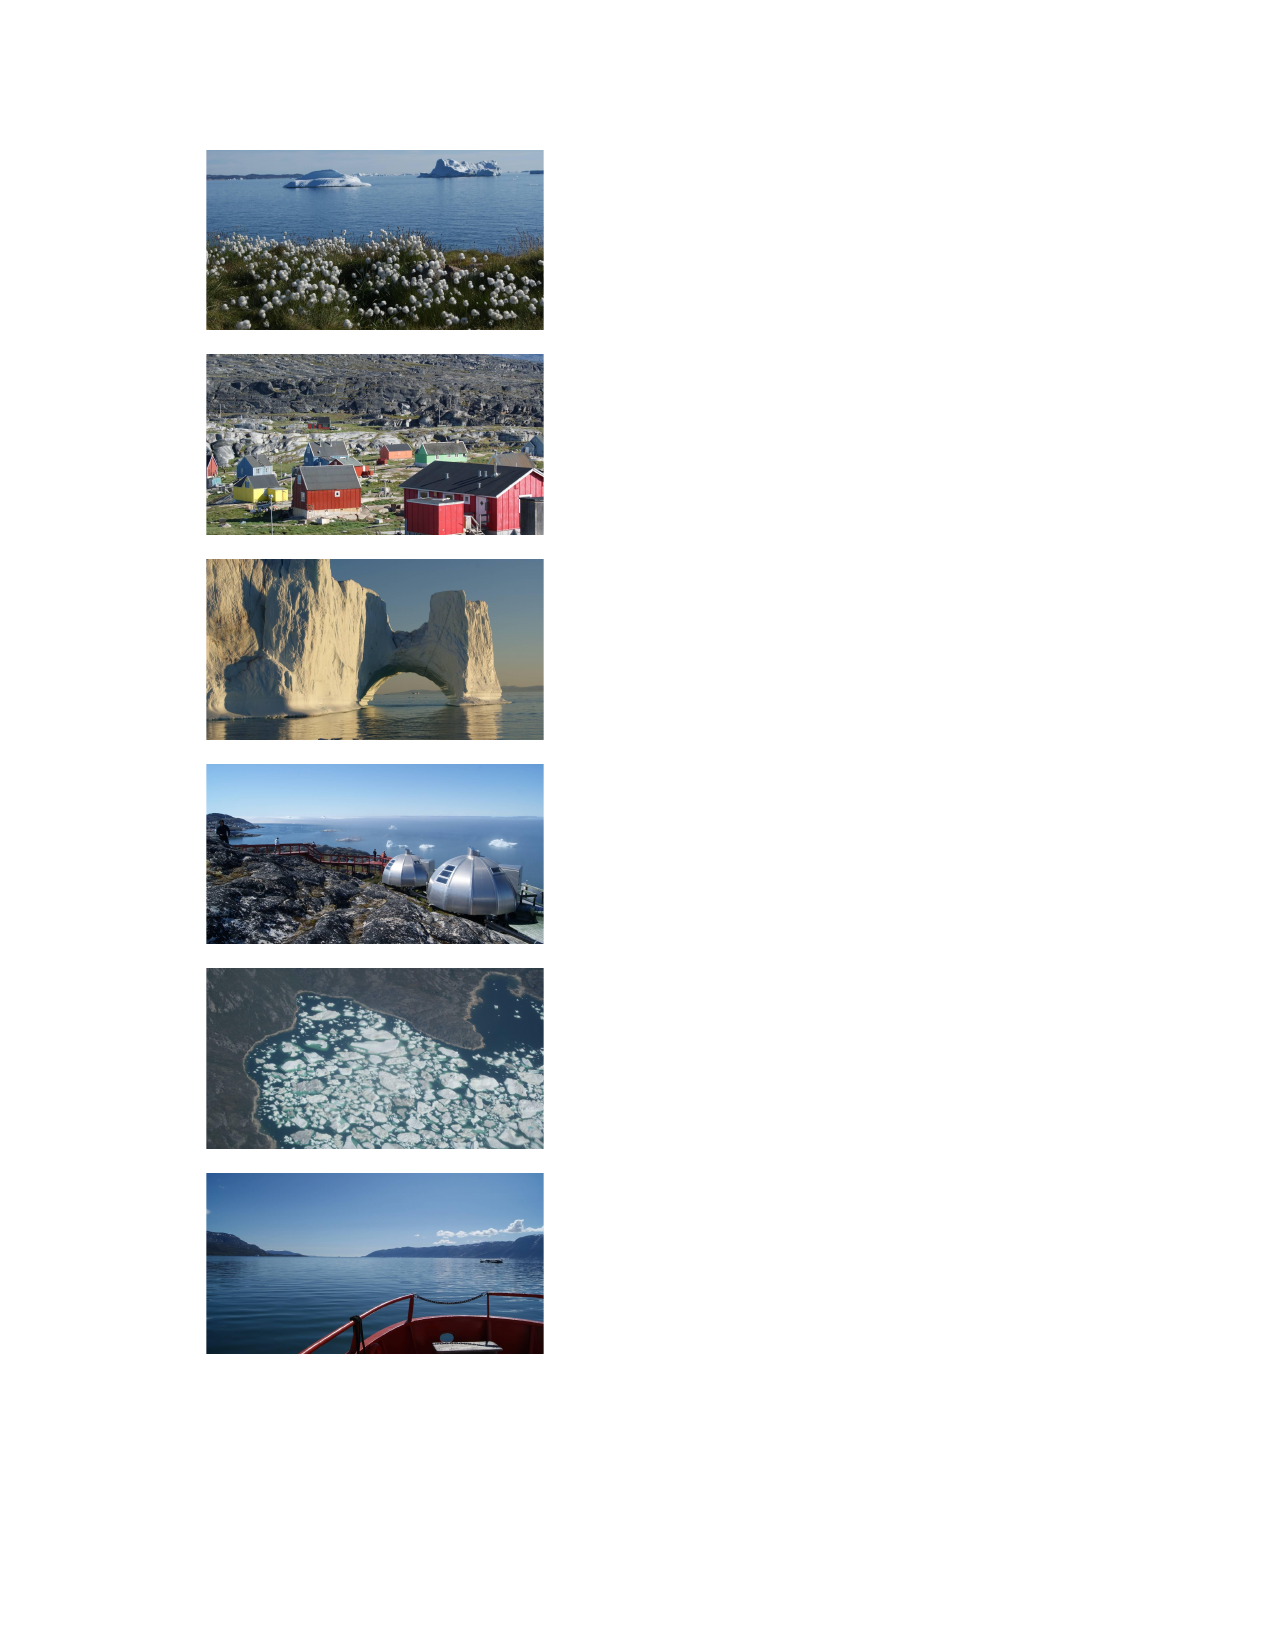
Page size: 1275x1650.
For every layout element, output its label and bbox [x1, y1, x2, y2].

picture [206, 1173, 544, 1354]
picture [206, 968, 544, 1149]
picture [206, 354, 544, 535]
picture [206, 559, 544, 740]
picture [206, 150, 544, 330]
picture [206, 764, 544, 944]
